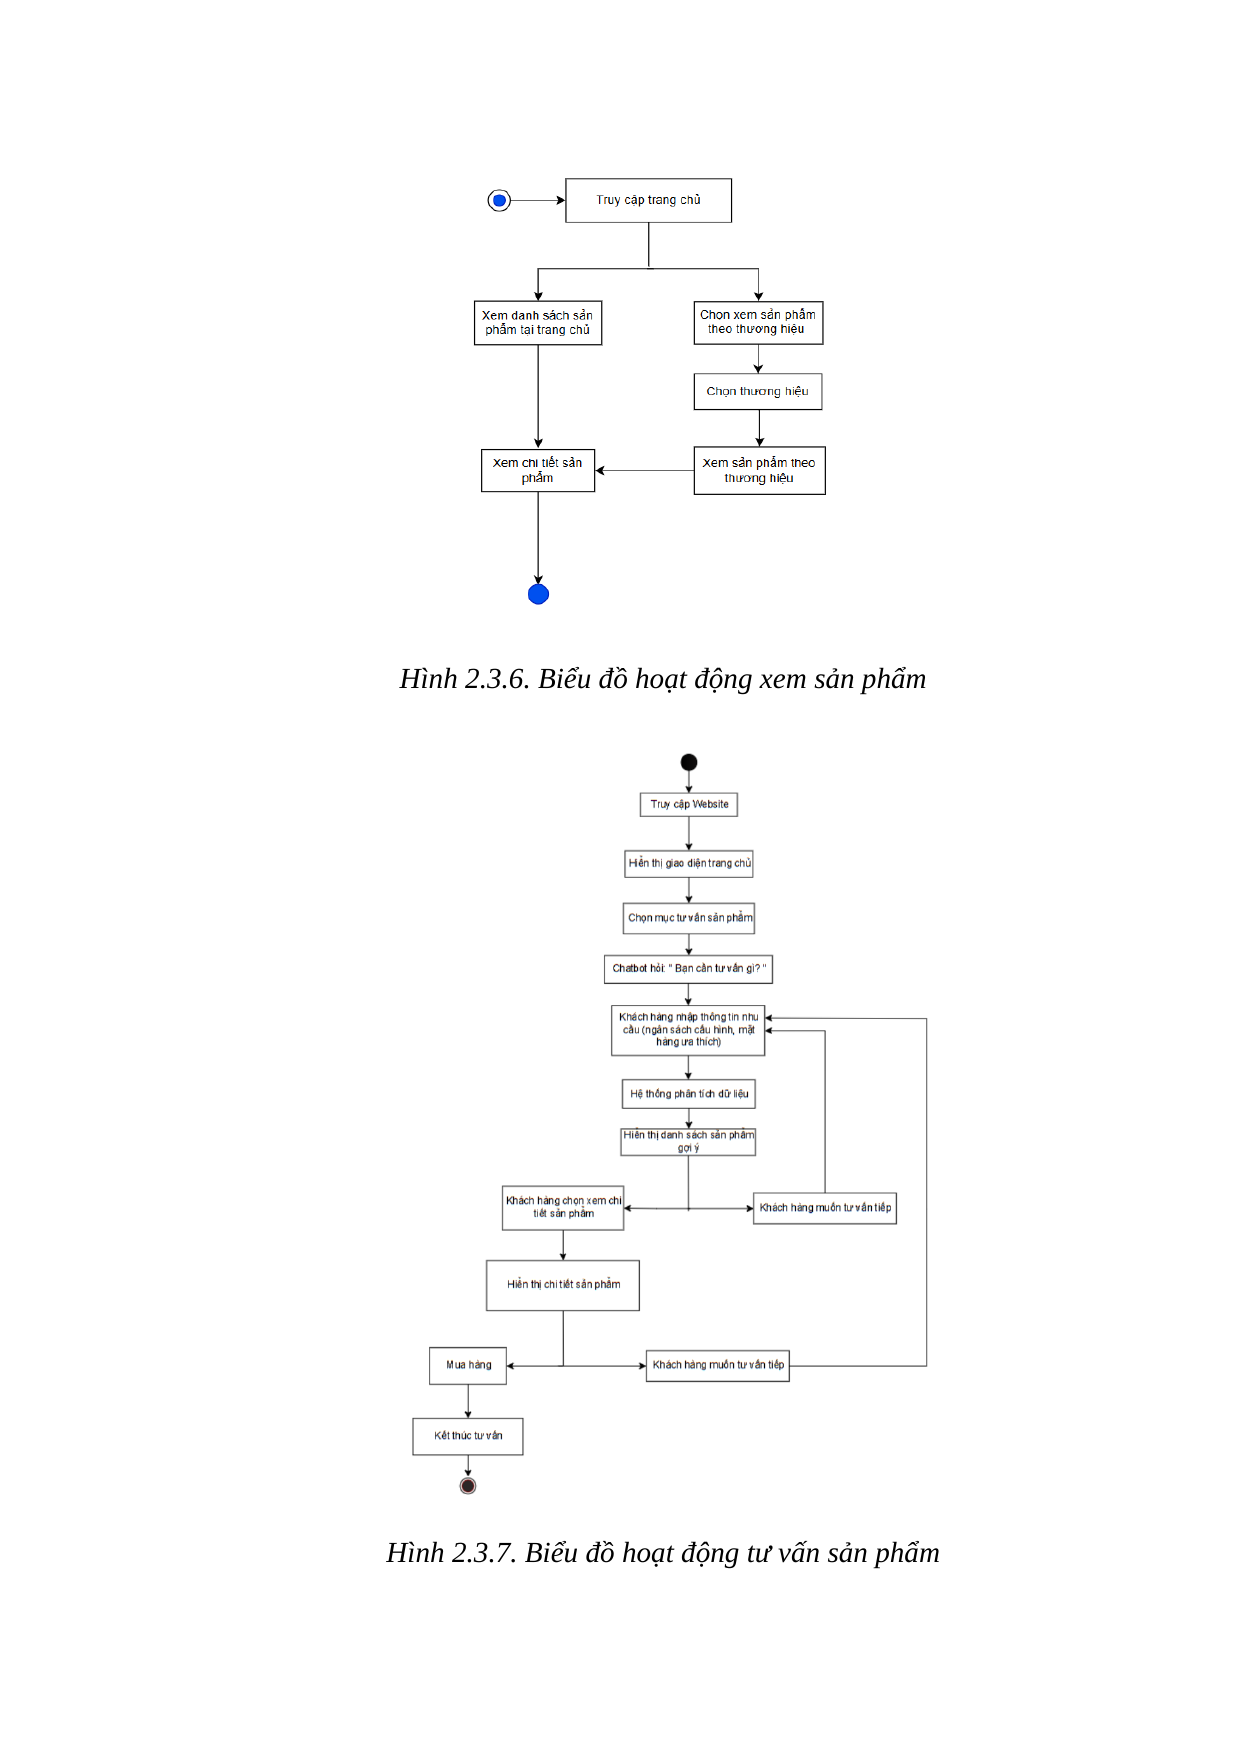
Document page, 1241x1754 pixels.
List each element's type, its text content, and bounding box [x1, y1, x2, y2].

picture [459, 147, 870, 643]
text Hình 2.3.6. Biểu đồ hoạt động xem sản phẩm [207, 661, 1122, 695]
picture [402, 715, 940, 1513]
text Hình 2.3.7. Biểu đồ hoạt động tư vấn sản phẩm [207, 1535, 1122, 1568]
